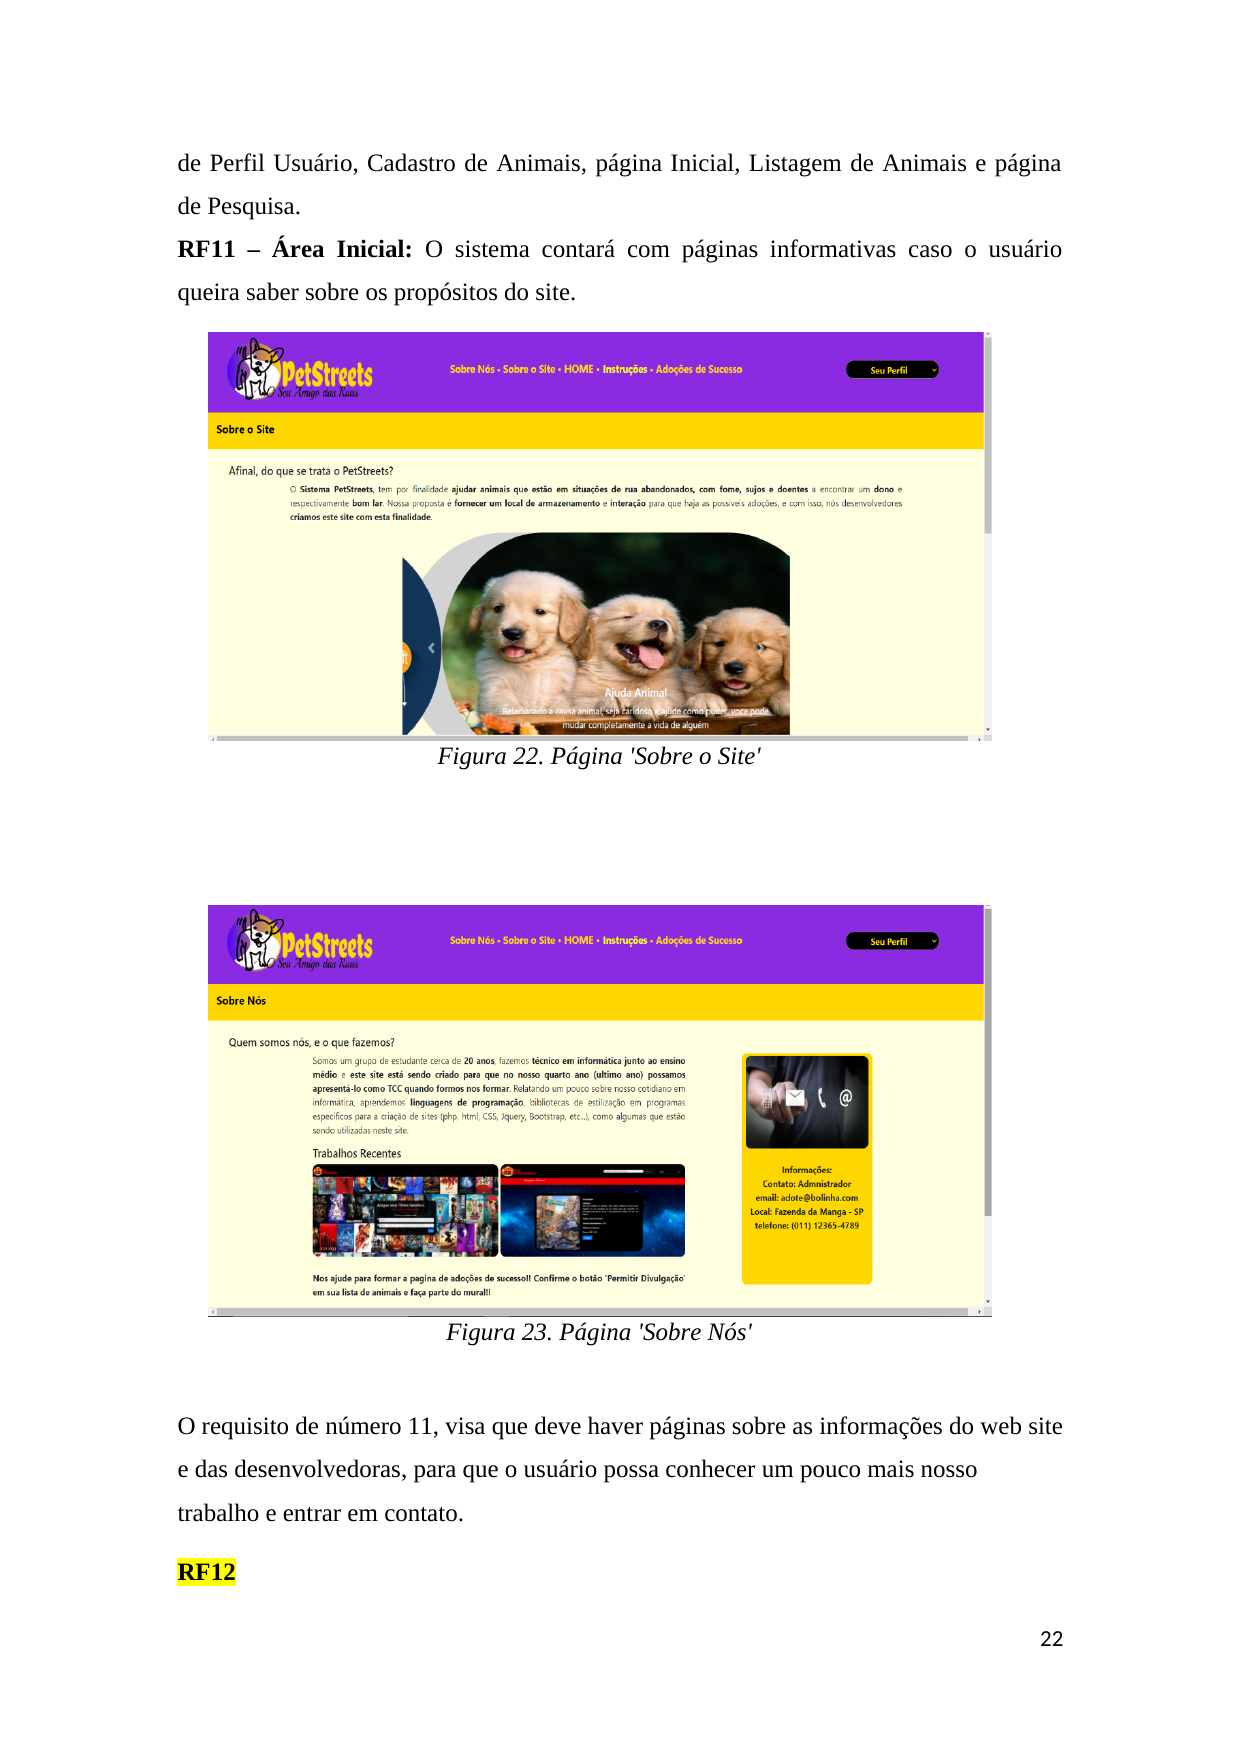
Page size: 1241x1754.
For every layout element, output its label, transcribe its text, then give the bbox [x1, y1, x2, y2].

text RF12 [177, 1557, 1063, 1586]
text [177, 148, 1063, 219]
picture [208, 905, 992, 1316]
picture [208, 332, 992, 741]
text O requisito de número 11, visa que deve haver páginas sobre as informações do web site e das desenvolvedoras, para que o usuário possa conhecer um pouco mais nosso trabalho e entrar em contato. [177, 1411, 1063, 1526]
text RF11 – Área Inicial: O sistema contará com páginas informativas caso o usuário queira saber sobre os propósitos do site. [177, 234, 1063, 306]
